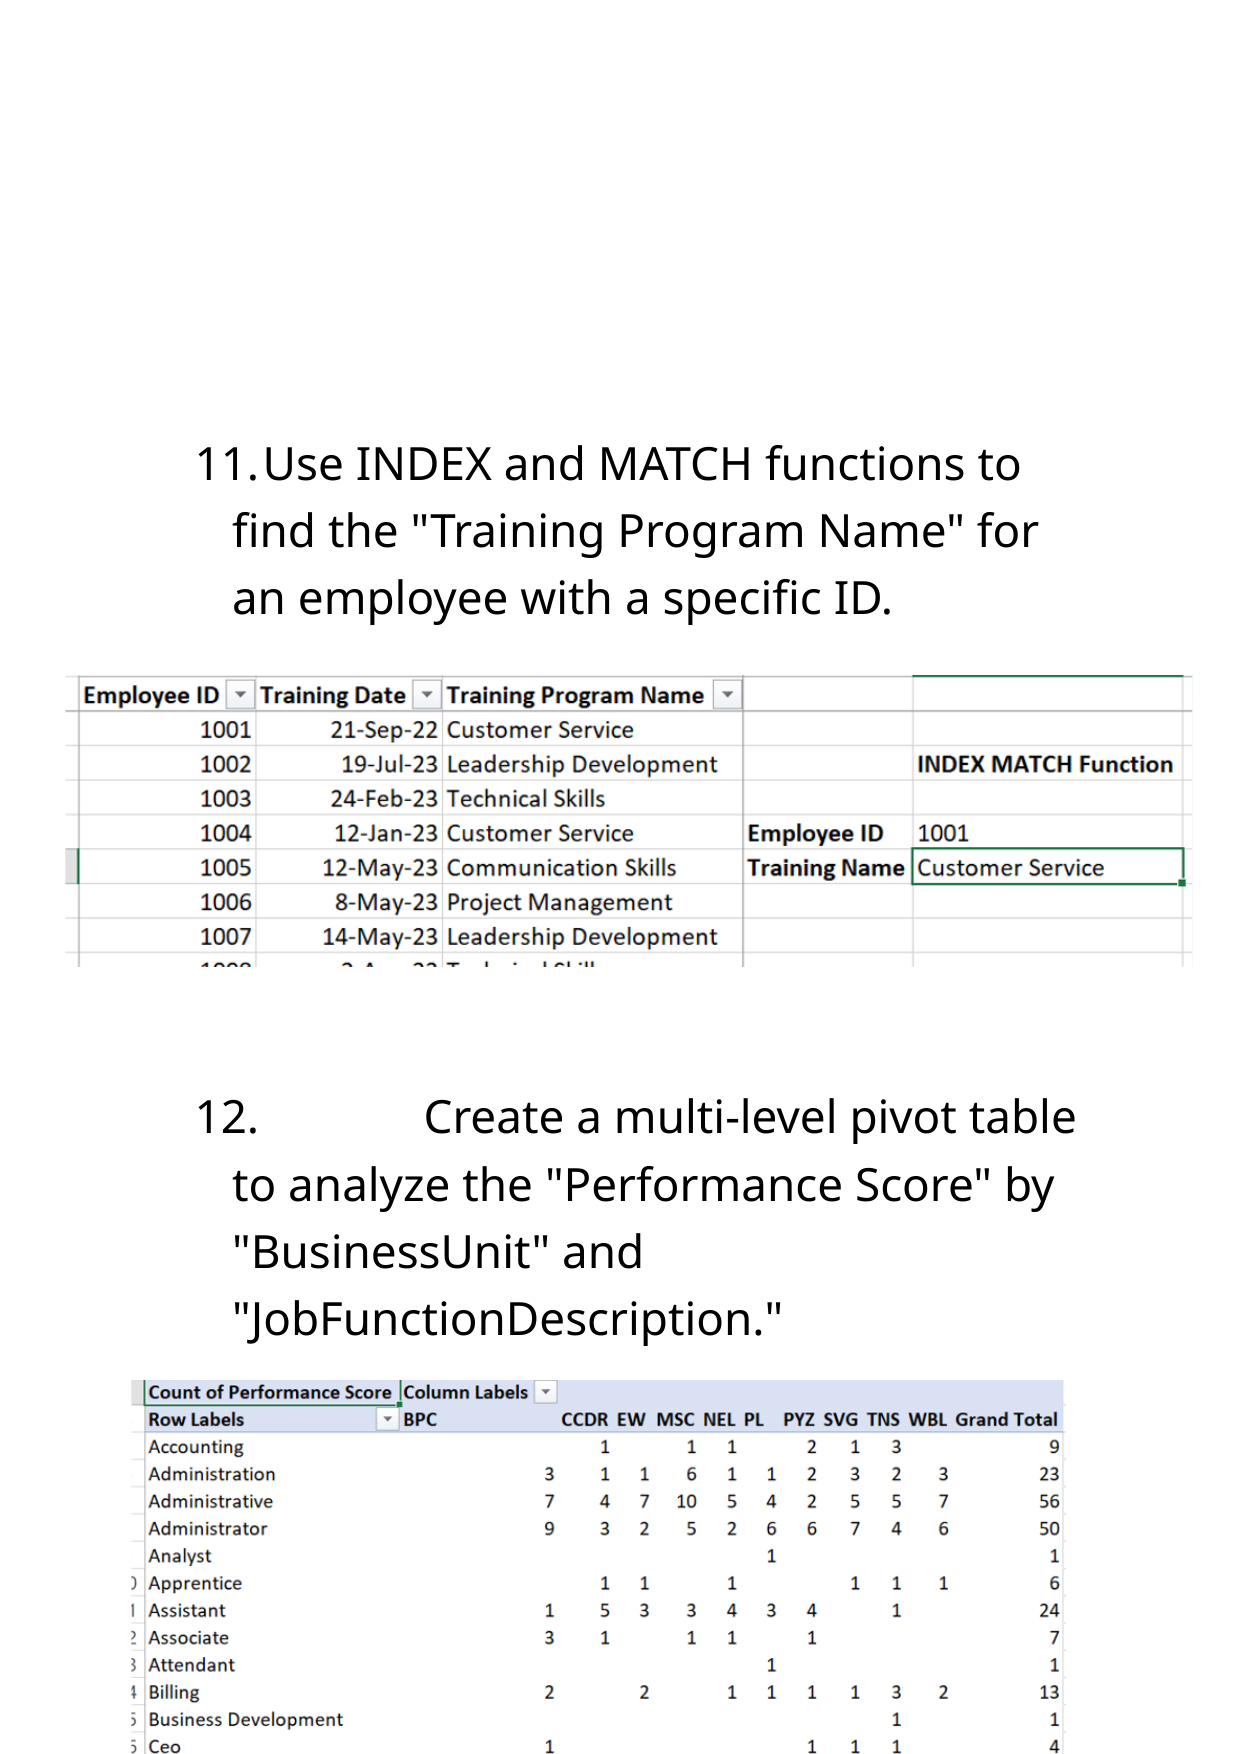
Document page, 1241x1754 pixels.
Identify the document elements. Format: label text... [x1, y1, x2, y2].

picture [131, 1380, 1066, 1754]
picture [65, 675, 1193, 967]
list Use INDEX and MATCH functions to find the "Training Program Name" for an employee with a specific ID. [194, 431, 1090, 628]
list Create a multi-level pivot table to analyze the "Performance Score" by "BusinessUnit" and "JobFunctionDescription." [194, 1085, 1090, 1349]
